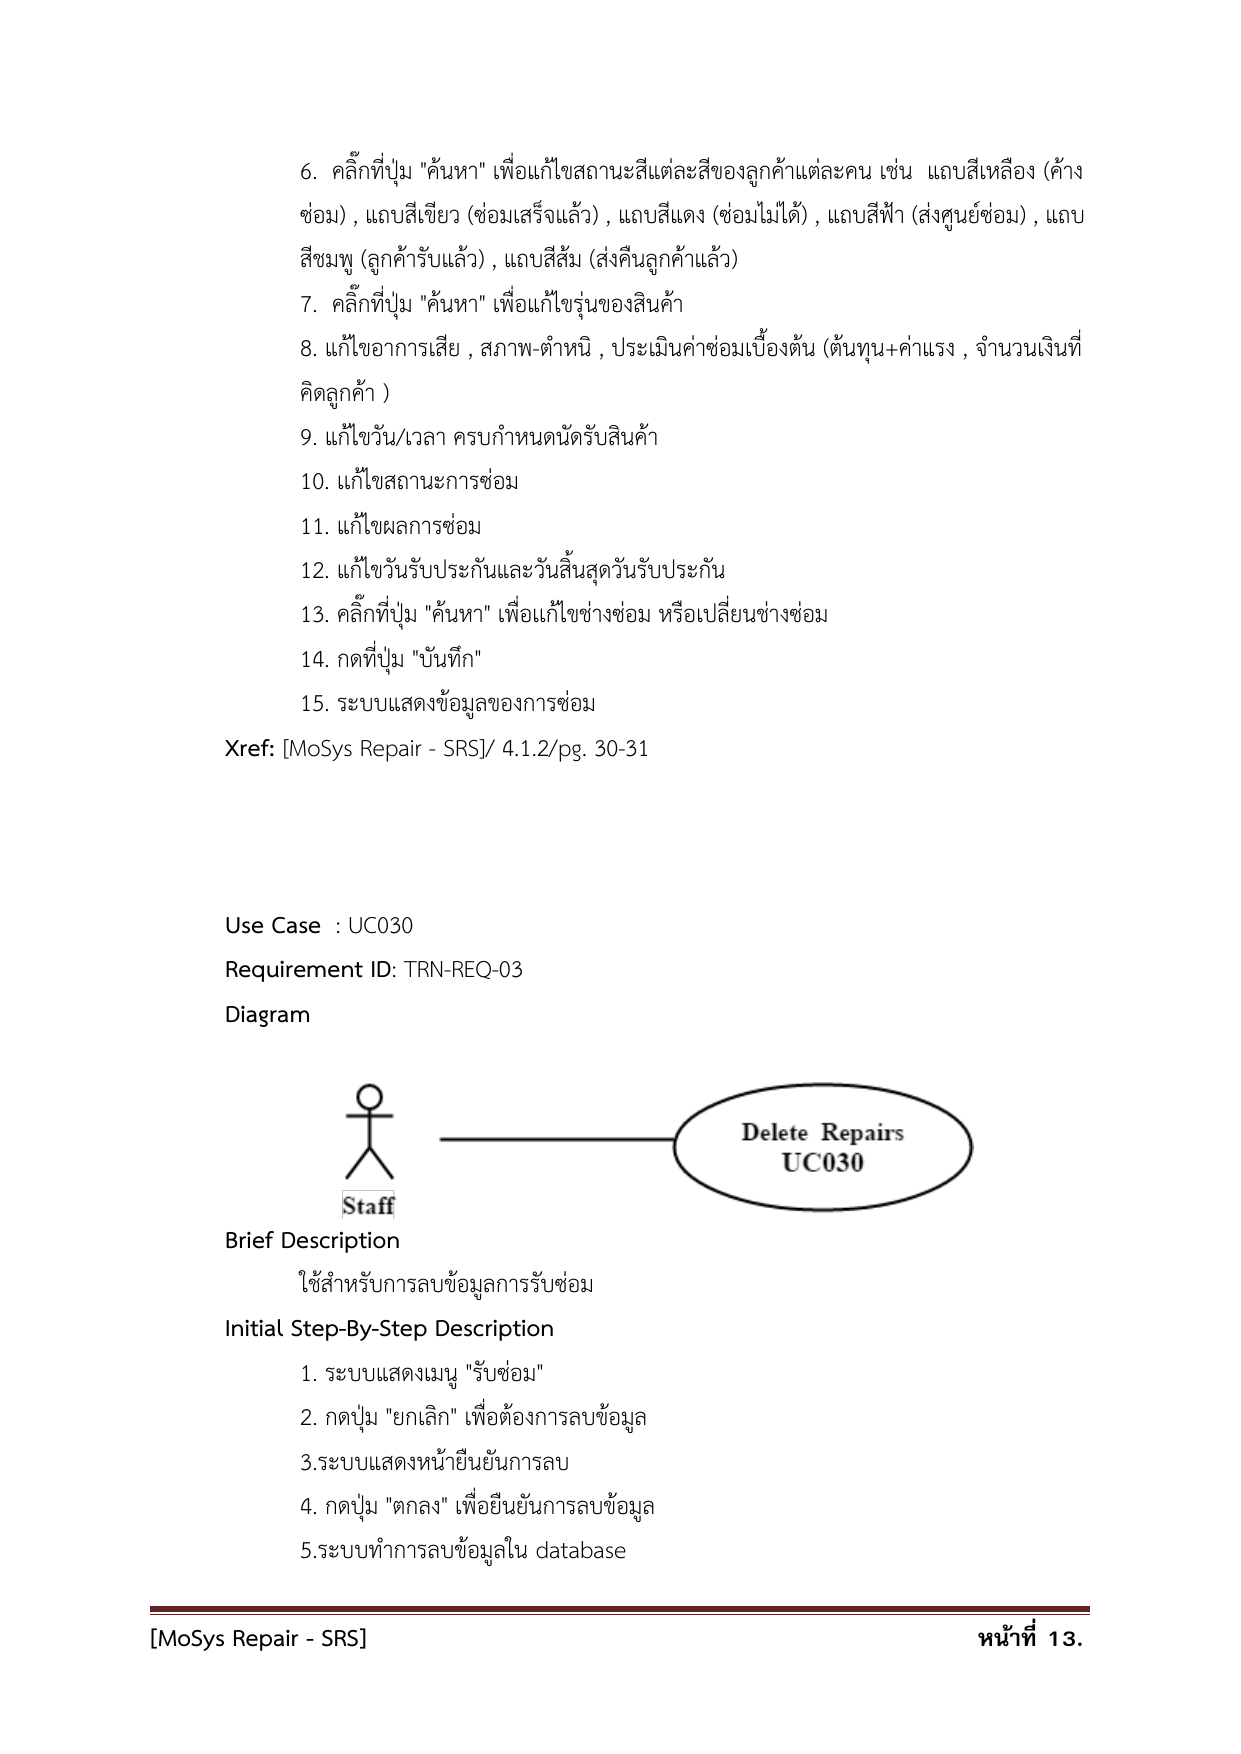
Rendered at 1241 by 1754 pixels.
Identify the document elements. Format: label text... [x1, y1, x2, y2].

text 3.ระบบแสดงหน้ายืนยันการลบ [300, 1441, 1090, 1485]
text Brief Description [150, 1219, 1090, 1263]
text 7. คลิ๊กที่ปุ่ม "ค้นหา" เพื่อแก้ไขรุ่นของสินค้า [300, 283, 1090, 327]
text Initial Step-By-Step Description [150, 1308, 1090, 1352]
text 4. กดปุ่ม "ตกลง" เพื่อยืนยันการลบข้อมูล [300, 1485, 1090, 1529]
text 5.ระบบทำการลบข้อมูลใน database [300, 1529, 1090, 1574]
text 11. แก้ไขผลการซ่อม [300, 505, 1090, 549]
text 10. เเก้ไขสถานะการซ่อม [300, 461, 1090, 505]
text 1. ระบบแสดงเมนู "รับซ่อม" [300, 1352, 1090, 1396]
text ใช้สำหรับการลบข้อมูลการรับซ่อม [225, 1263, 1090, 1308]
text 12. แก้ไขวันรับประกันและวันสิ้นสุดวันรับประกัน [300, 549, 1090, 594]
text 8. แก้ไขอาการเสีย , สภาพ-ตำหนิ , ประเมินค่าซ่อมเบื้องต้น (ต้นทุน+ค่าแรง , จำนวนเงินที่คิดลูกค้า ) [300, 327, 1090, 416]
text Xref: [MoSys Repair - SRS]/ 4.1.2/pg. 30-31 [150, 727, 1090, 771]
text 15. ระบบแสดงข้อมูลของการซ่อม [300, 682, 1090, 727]
text 2. กดปุ่ม "ยกเลิก" เพื่อต้องการลบข้อมูล [300, 1396, 1090, 1441]
text Requirement ID: TRN-REQ-03 [225, 949, 1090, 993]
text Use Case : UC030 [225, 904, 1090, 949]
text 6. คลิ๊กที่ปุ่ม "ค้นหา" เพื่อแก้ไขสถานะสีแต่ละสีของลูกค้าแต่ละคน เช่น แถบสีเหลือง (ค้างซ่อม) , แถบสีเขียว (ซ่อมเสร็จแล้ว) , แถบสีแดง (ซ่อมไม่ได้) , แถบสีฟ้า (ส่งศูนย์ซ่อม) , แถบสีชมพู (ลูกค้ารับแล้ว) , แถบสีส้ม (ส่งคืนลูกค้าแล้ว) [300, 150, 1090, 283]
text Diagram [225, 993, 1090, 1037]
text 14. กดที่ปุ่ม "บันทึก" [300, 638, 1090, 682]
text 13. คลิ๊กที่ปุ่ม "ค้นหา" เพื่อเเก้ไขช่างซ่อม หรือเปลี่ยนช่างซ่อม [300, 594, 1090, 638]
text 9. แก้ไขวัน/เวลา ครบกำหนดนัดรับสินค้า [300, 416, 1090, 461]
